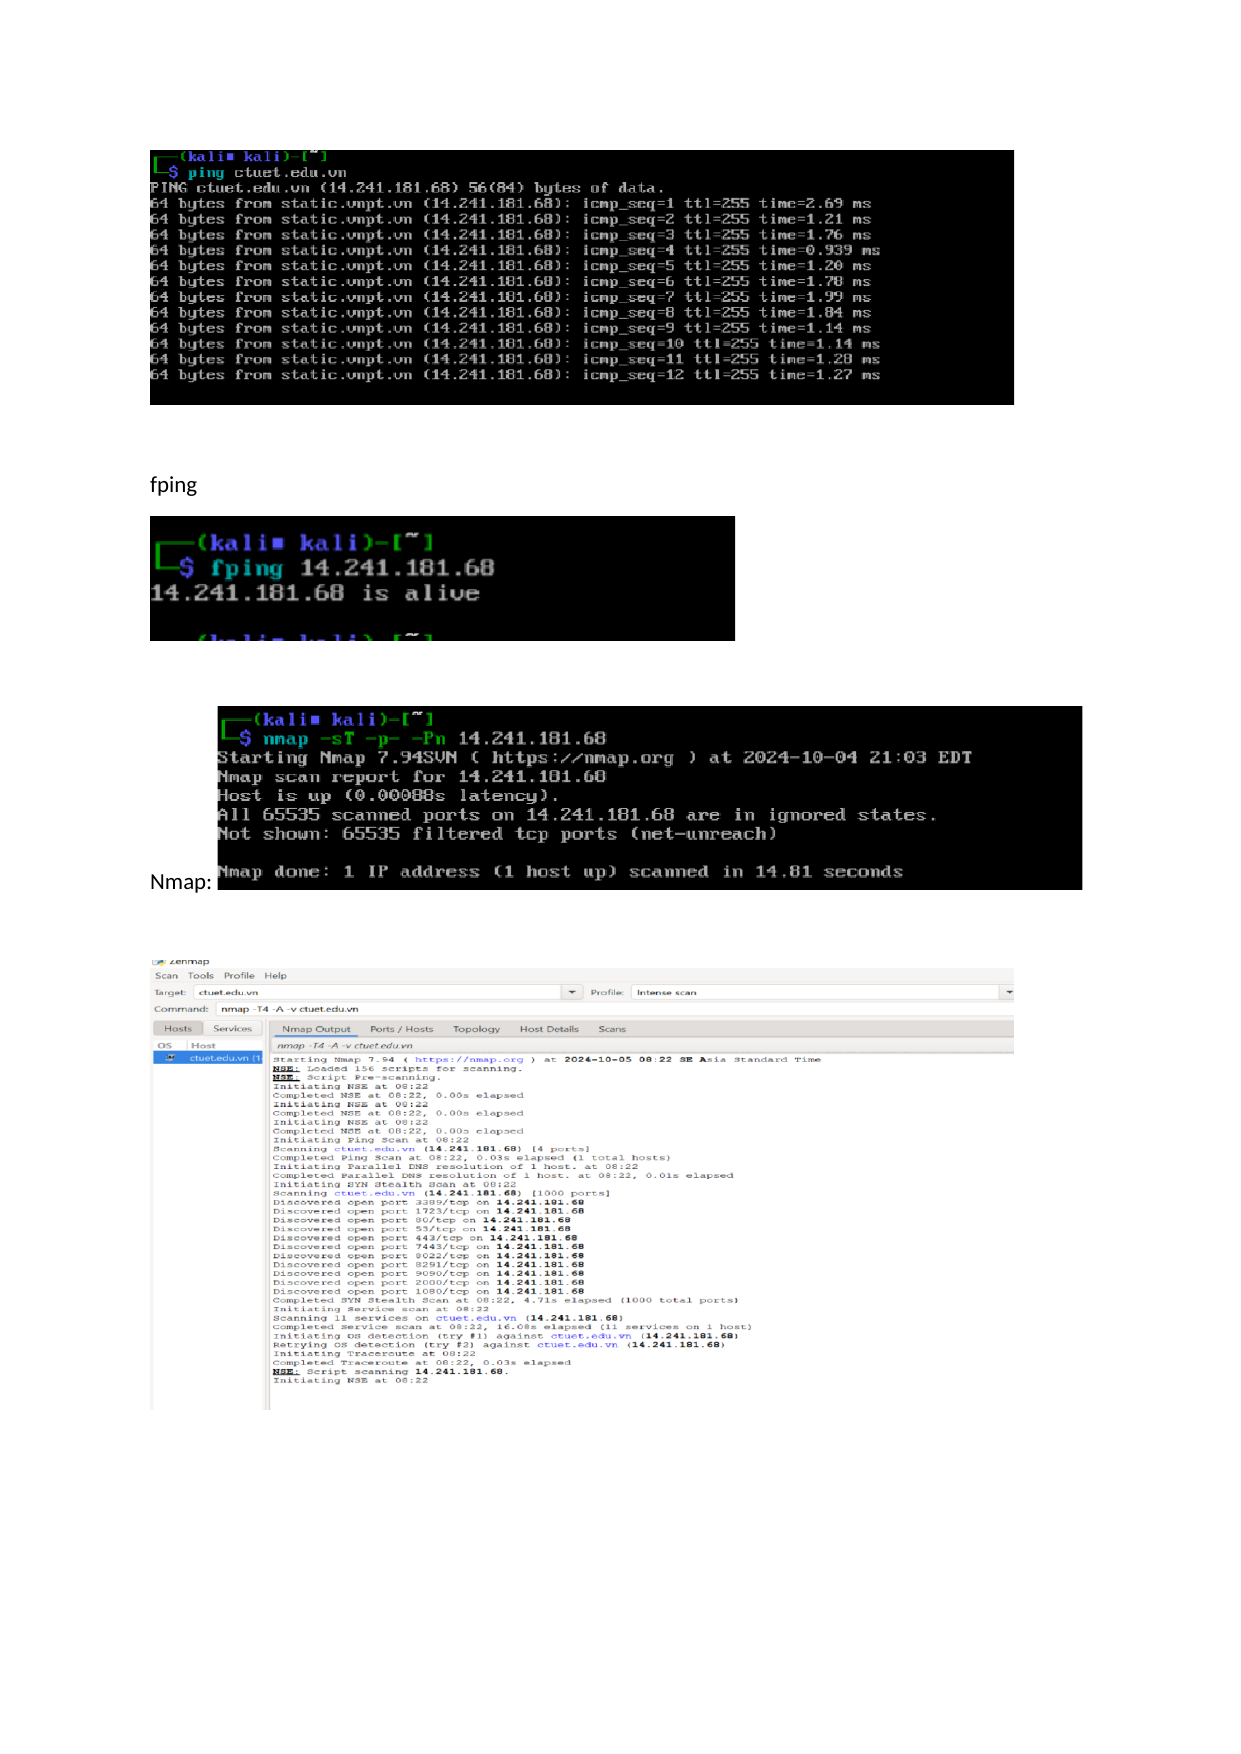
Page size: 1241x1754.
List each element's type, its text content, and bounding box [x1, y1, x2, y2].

picture [150, 960, 1014, 1410]
picture [150, 516, 736, 641]
text fping [150, 470, 1090, 498]
picture [150, 150, 1015, 405]
picture [217, 706, 1083, 890]
